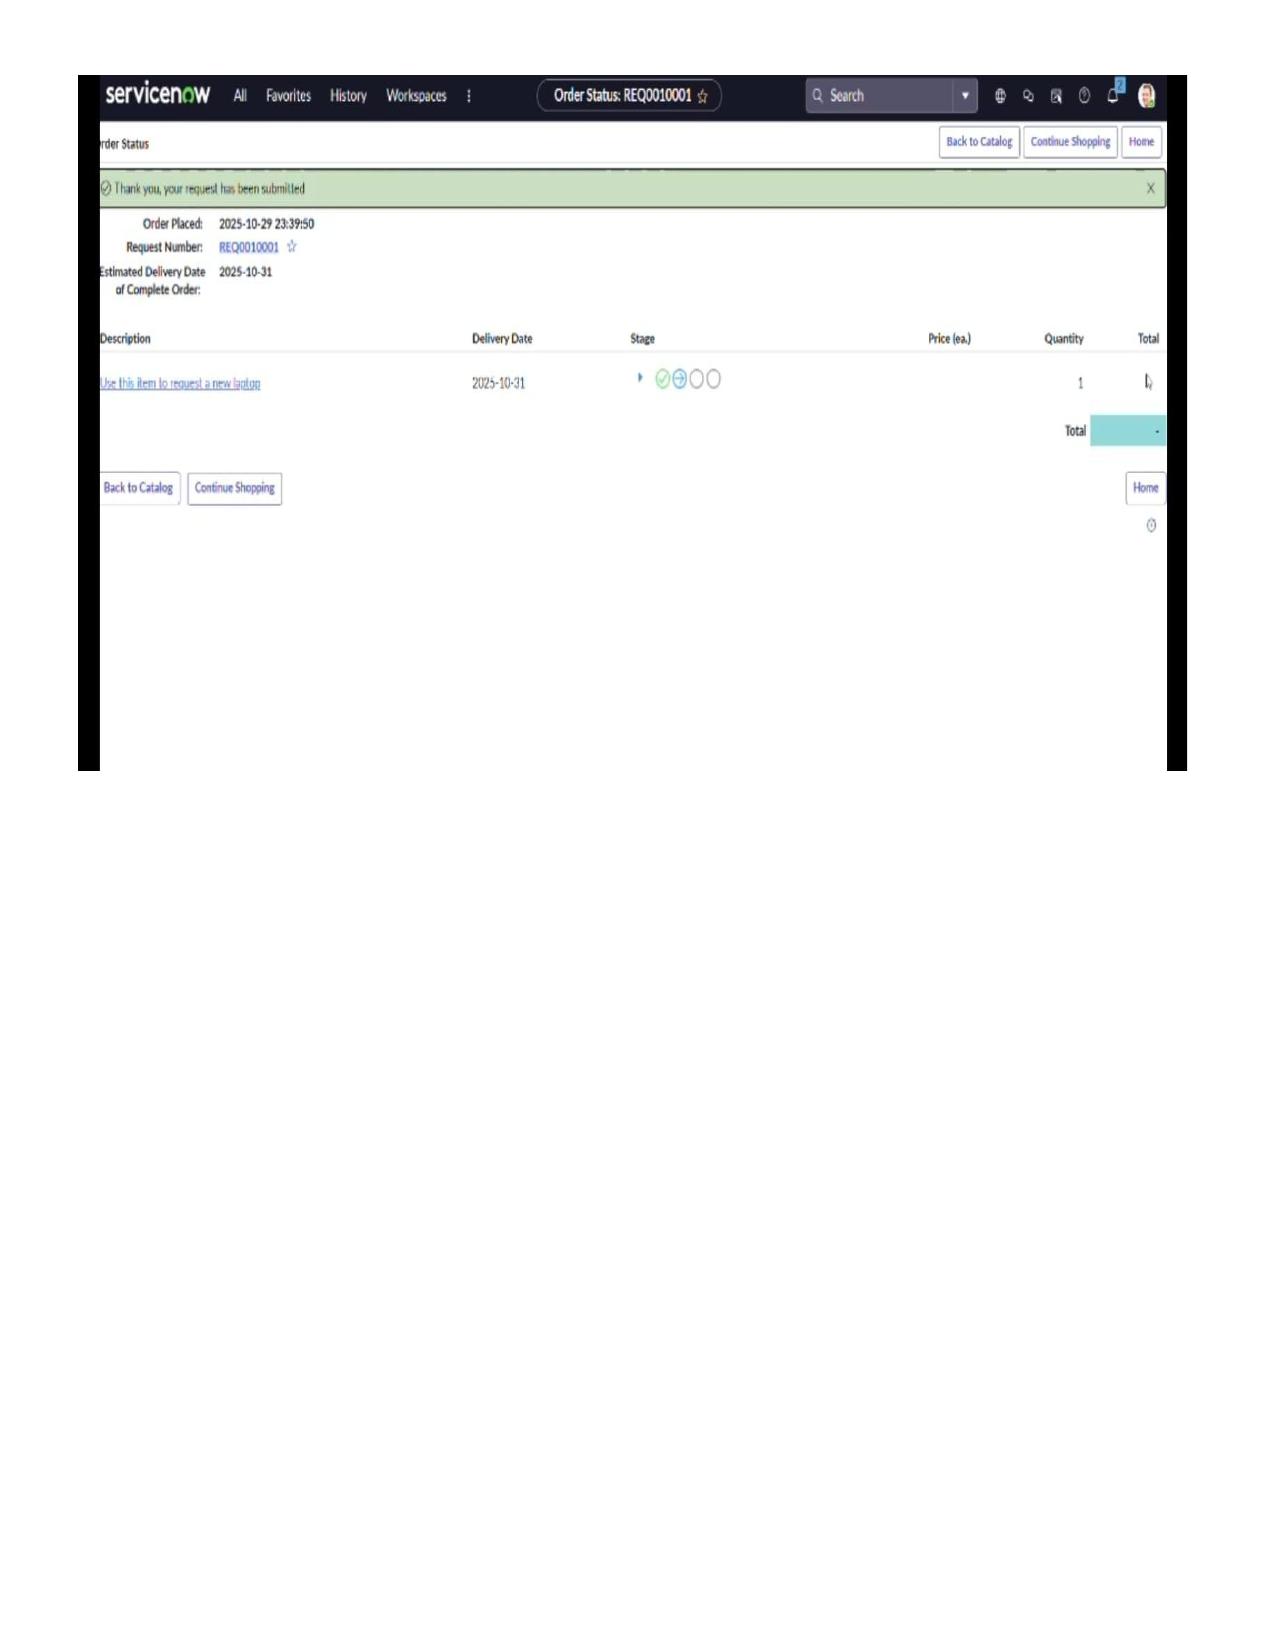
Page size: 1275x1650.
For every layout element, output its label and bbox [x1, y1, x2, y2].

picture [78, 75, 1188, 771]
